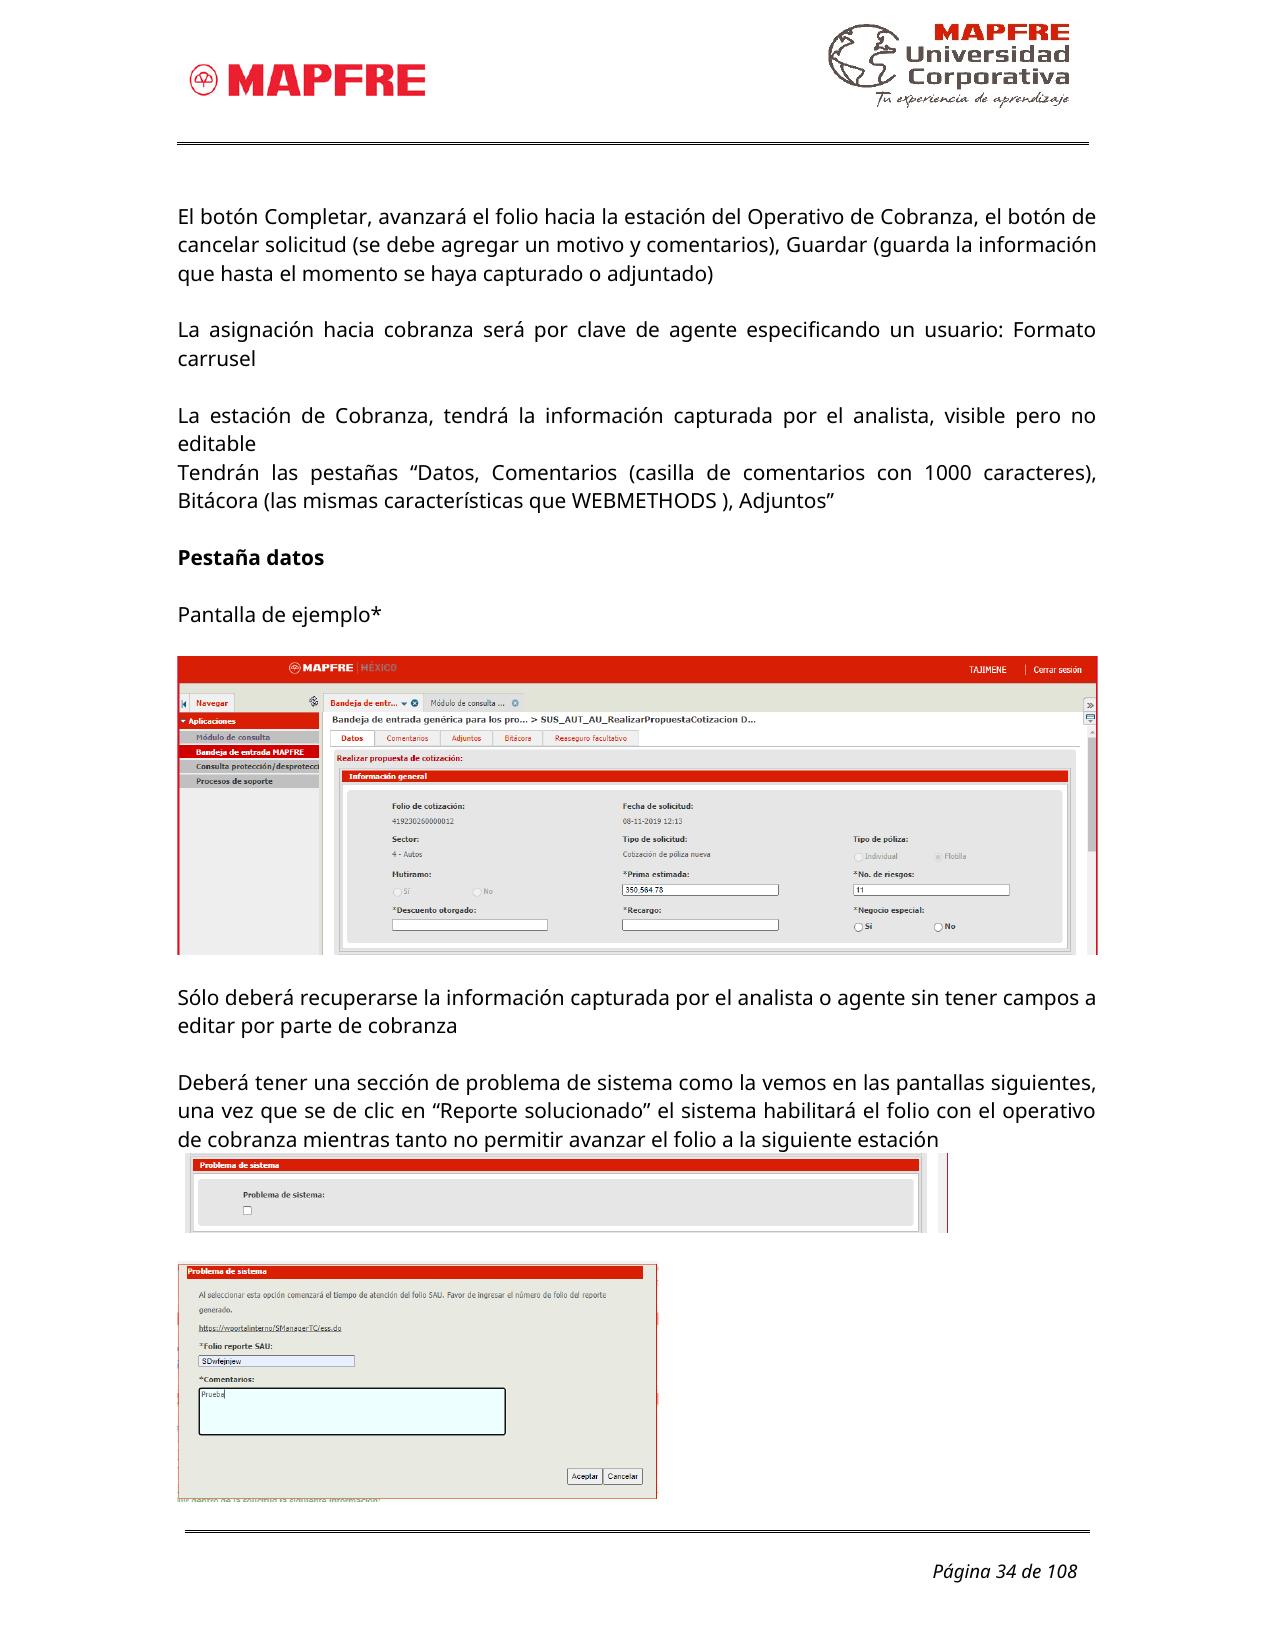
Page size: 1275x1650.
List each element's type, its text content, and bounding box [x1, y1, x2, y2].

text Pantalla de ejemplo* [177, 600, 1098, 628]
text La asignación hacia cobranza será por clave de agente especificando un usuario: Formato carrusel [177, 316, 1098, 372]
text Sólo deberá recuperarse la información capturada por el analista o agente sin tener campos a editar por parte de cobranza [177, 983, 1098, 1039]
picture [814, 14, 1089, 114]
picture [188, 48, 429, 109]
picture [177, 1261, 659, 1502]
text Deberá tener una sección de problema de sistema como la vemos en las pantallas siguientes, una vez que se de clic en “Reporte solucionado” el sistema habilitará el folio con el operativo de cobranza mientras tanto no permitir avanzar el folio a la siguiente estación [177, 1068, 1098, 1153]
text La estación de Cobranza, tendrá la información capturada por el analista, visible pero no editable [177, 401, 1098, 458]
text Tendrán las pestañas “Datos, Comentarios (casilla de comentarios con 1000 caracteres), Bitácora (las mismas características que WEBMETHODS ), Adjuntos” [177, 458, 1098, 515]
text Pestaña datos [177, 543, 1098, 572]
picture [177, 1153, 948, 1233]
text El botón Completar, avanzará el folio hacia la estación del Operativo de Cobranza, el botón de cancelar solicitud (se debe agregar un motivo y comentarios), Guardar (guarda la información que hasta el momento se haya capturado o adjuntado) [177, 202, 1098, 287]
picture [177, 656, 1098, 955]
